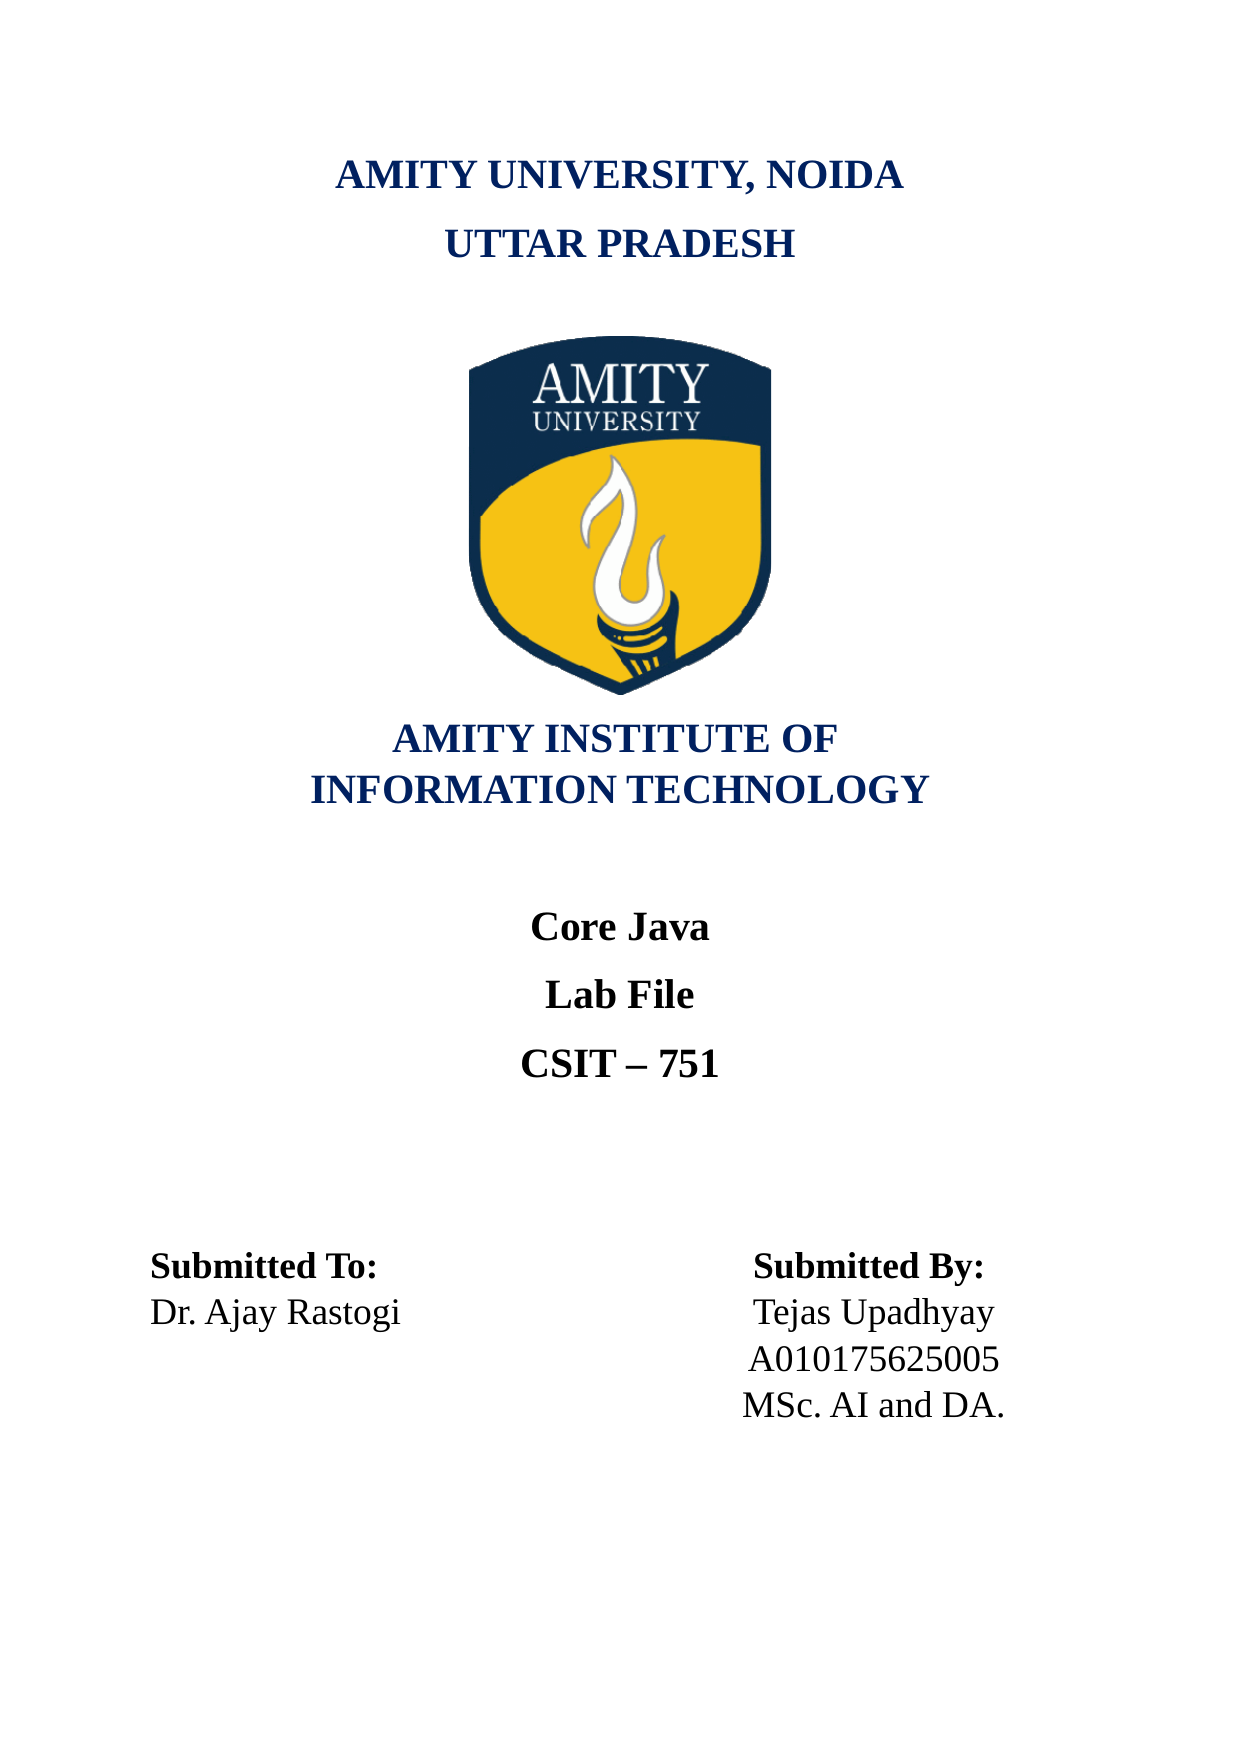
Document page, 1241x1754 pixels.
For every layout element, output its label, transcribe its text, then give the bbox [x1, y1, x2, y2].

text Lab File [150, 970, 1090, 1018]
text Submitted By: Tejas Upadhyay A010175625005 MSc. AI and DA. [657, 1243, 1090, 1426]
picture [468, 336, 772, 695]
text AMITY UNIVERSITY, NOIDA [150, 150, 1090, 198]
text UTTAR PRADESH [150, 218, 1090, 266]
text CSIT – 751 [150, 1038, 1090, 1086]
text AMITY INSTITUTE OF INFORMATION TECHNOLOGY [150, 713, 1090, 813]
text Submitted To: Dr. Ajay Rastogi [150, 1243, 583, 1333]
text Core Java [150, 901, 1090, 949]
